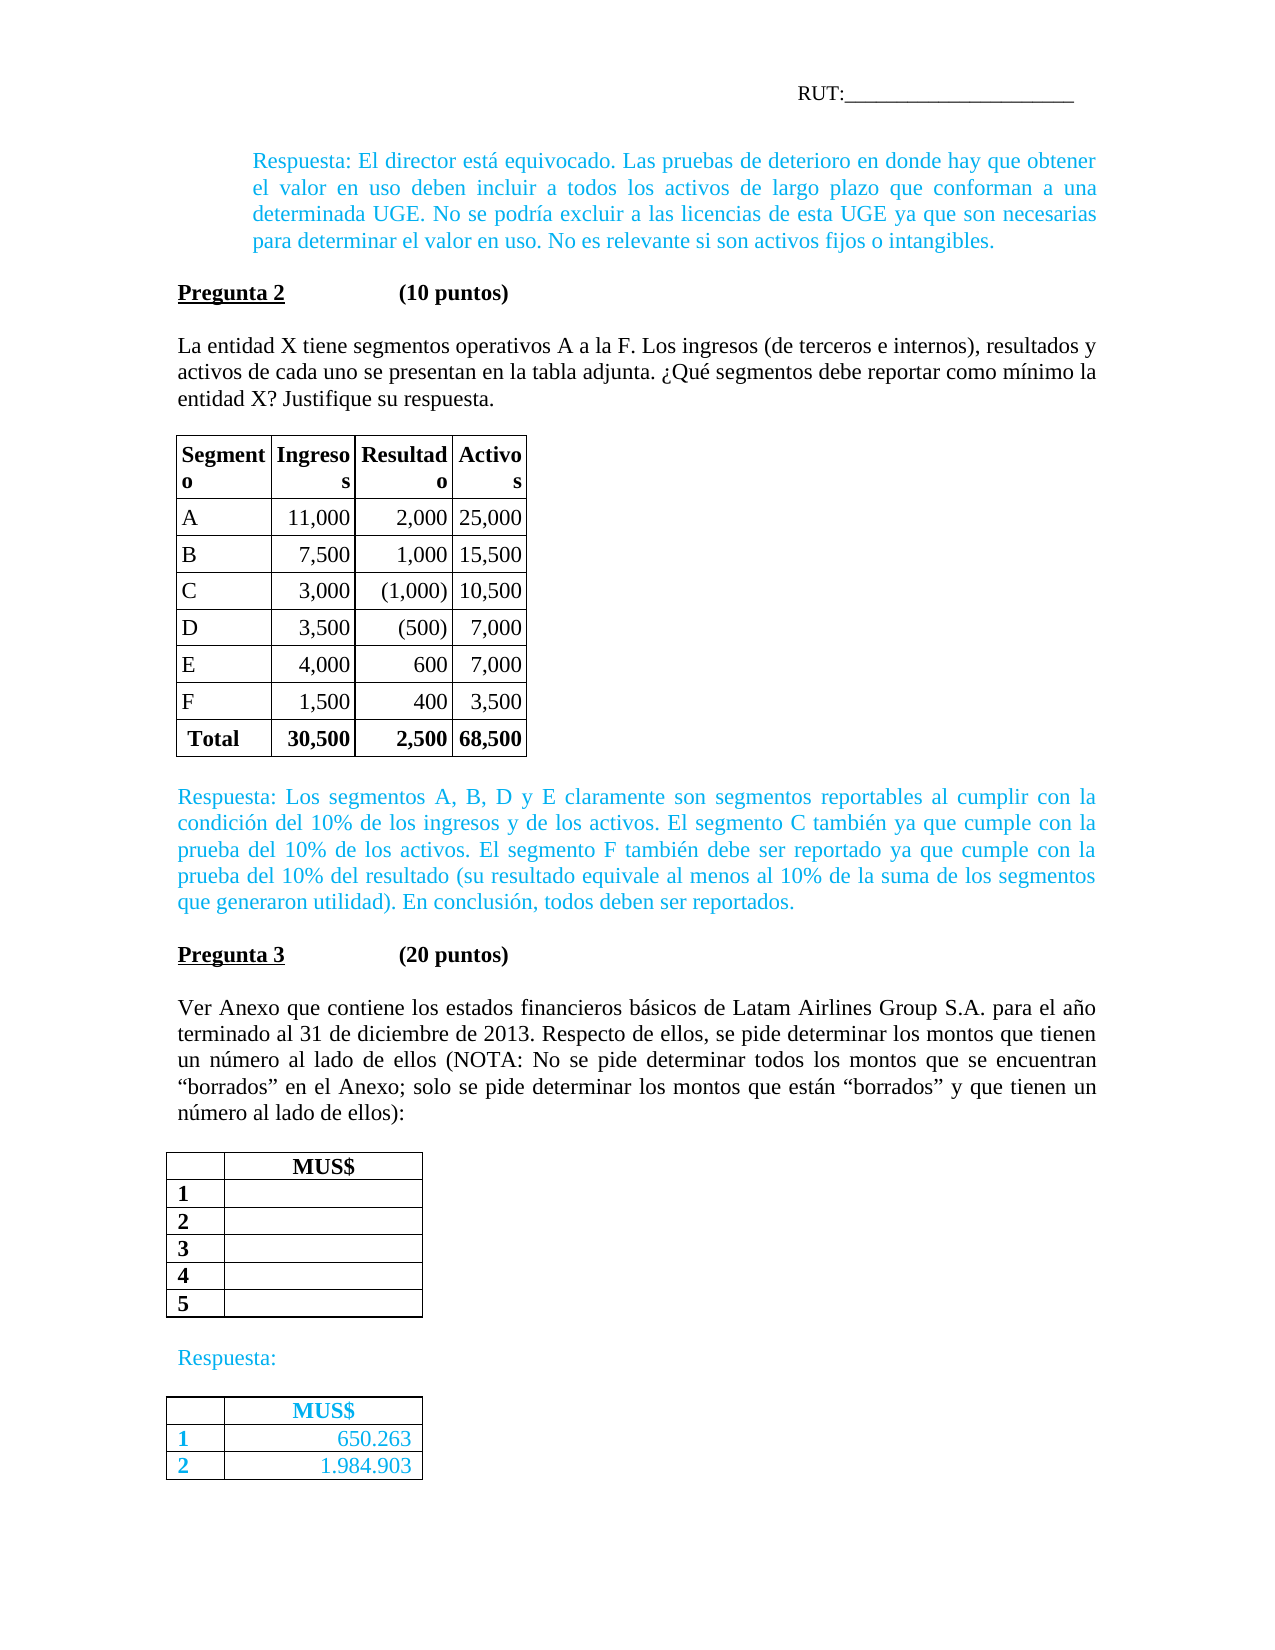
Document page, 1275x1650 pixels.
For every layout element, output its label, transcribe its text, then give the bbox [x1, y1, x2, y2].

table_cell 2,500 [356, 720, 452, 756]
table_cell 1 [167, 1180, 224, 1207]
table_header Activos [453, 436, 526, 498]
table_header Resultado [356, 436, 452, 498]
table_cell 7,000 [453, 646, 526, 682]
table_cell 1,500 [272, 683, 354, 719]
table_cell 2 [167, 1452, 224, 1479]
table_cell A [177, 499, 271, 535]
table_cell 7,000 [453, 610, 526, 645]
text Pregunta 2 (10 puntos) [177, 279, 1098, 306]
table_cell B [177, 536, 271, 572]
table_header [167, 1153, 224, 1179]
table_cell 11,000 [272, 499, 354, 535]
table_cell 650.263 [225, 1425, 422, 1451]
text Pregunta 3 (20 puntos) [177, 941, 1098, 967]
table_cell 600 [356, 646, 452, 682]
table_cell 4,000 [272, 646, 354, 682]
table_cell 1.984.903 [225, 1452, 422, 1479]
text Respuesta: Los segmentos A, B, D y E claramente son segmentos reportables al cumplir con la condición del 10% de los ingresos y de los activos. El segmento C también ya que cumple con la prueba del 10% de los activos. El segmento F también debe ser reportado ya que cumple con la prueba del 10% del resultado (su resultado equivale al menos al 10% de la suma de los segmentos que generaron utilidad). En conclusión, todos deben ser reportados. [177, 783, 1098, 915]
table_header Ingresos [272, 436, 354, 498]
text Respuesta: El director está equivocado. Las pruebas de deterioro en donde hay que obtener el valor en uso deben incluir a todos los activos de largo plazo que conforman a una determinada UGE. No se podría excluir a las licencias de esta UGE ya que son necesarias para determinar el valor en uso. No es relevante si son activos fijos o intangibles. [252, 148, 1098, 253]
table_header [167, 1398, 224, 1424]
table_cell (500) [356, 610, 452, 645]
table_header MUS$ [225, 1153, 422, 1179]
table_cell 1 [167, 1425, 224, 1451]
table_cell [225, 1235, 422, 1262]
table_header Segmento [177, 436, 271, 498]
table_cell C [177, 573, 271, 608]
table_cell [225, 1180, 422, 1207]
table_cell 10,500 [453, 573, 526, 608]
table_cell [225, 1290, 422, 1316]
table_cell 3,000 [272, 573, 354, 608]
table_cell F [177, 683, 271, 719]
table_cell 3 [167, 1235, 224, 1262]
table_cell 2,000 [356, 499, 452, 535]
table_cell 1,000 [356, 536, 452, 572]
table_cell 4 [167, 1263, 224, 1289]
table_cell E [177, 646, 271, 682]
text Respuesta: [177, 1344, 1098, 1370]
table_header MUS$ [225, 1398, 422, 1424]
table_cell 2 [167, 1208, 224, 1234]
table_cell 68,500 [453, 720, 526, 756]
table_cell Total [177, 720, 271, 756]
table_cell 25,000 [453, 499, 526, 535]
table_cell 30,500 [272, 720, 354, 756]
table_cell 400 [356, 683, 452, 719]
text La entidad X tiene segmentos operativos A a la F. Los ingresos (de terceros e internos), resultados y activos de cada uno se presentan en la tabla adjunta. ¿Qué segmentos debe reportar como mínimo la entidad X? Justifique su respuesta. [177, 332, 1098, 411]
table_cell [225, 1263, 422, 1289]
table_cell 5 [167, 1290, 224, 1316]
table_cell D [177, 610, 271, 645]
table_cell 7,500 [272, 536, 354, 572]
table_cell (1,000) [356, 573, 452, 608]
text Ver Anexo que contiene los estados financieros básicos de Latam Airlines Group S.A. para el año terminado al 31 de diciembre de 2013. Respecto de ellos, se pide determinar los montos que tienen un número al lado de ellos (NOTA: No se pide determinar todos los montos que se encuentran “borrados” en el Anexo; solo se pide determinar los montos que están “borrados” y que tienen un número al lado de ellos): [177, 994, 1098, 1126]
table_cell 3,500 [272, 610, 354, 645]
table_cell 3,500 [453, 683, 526, 719]
table_cell [225, 1208, 422, 1234]
table_cell 15,500 [453, 536, 526, 572]
